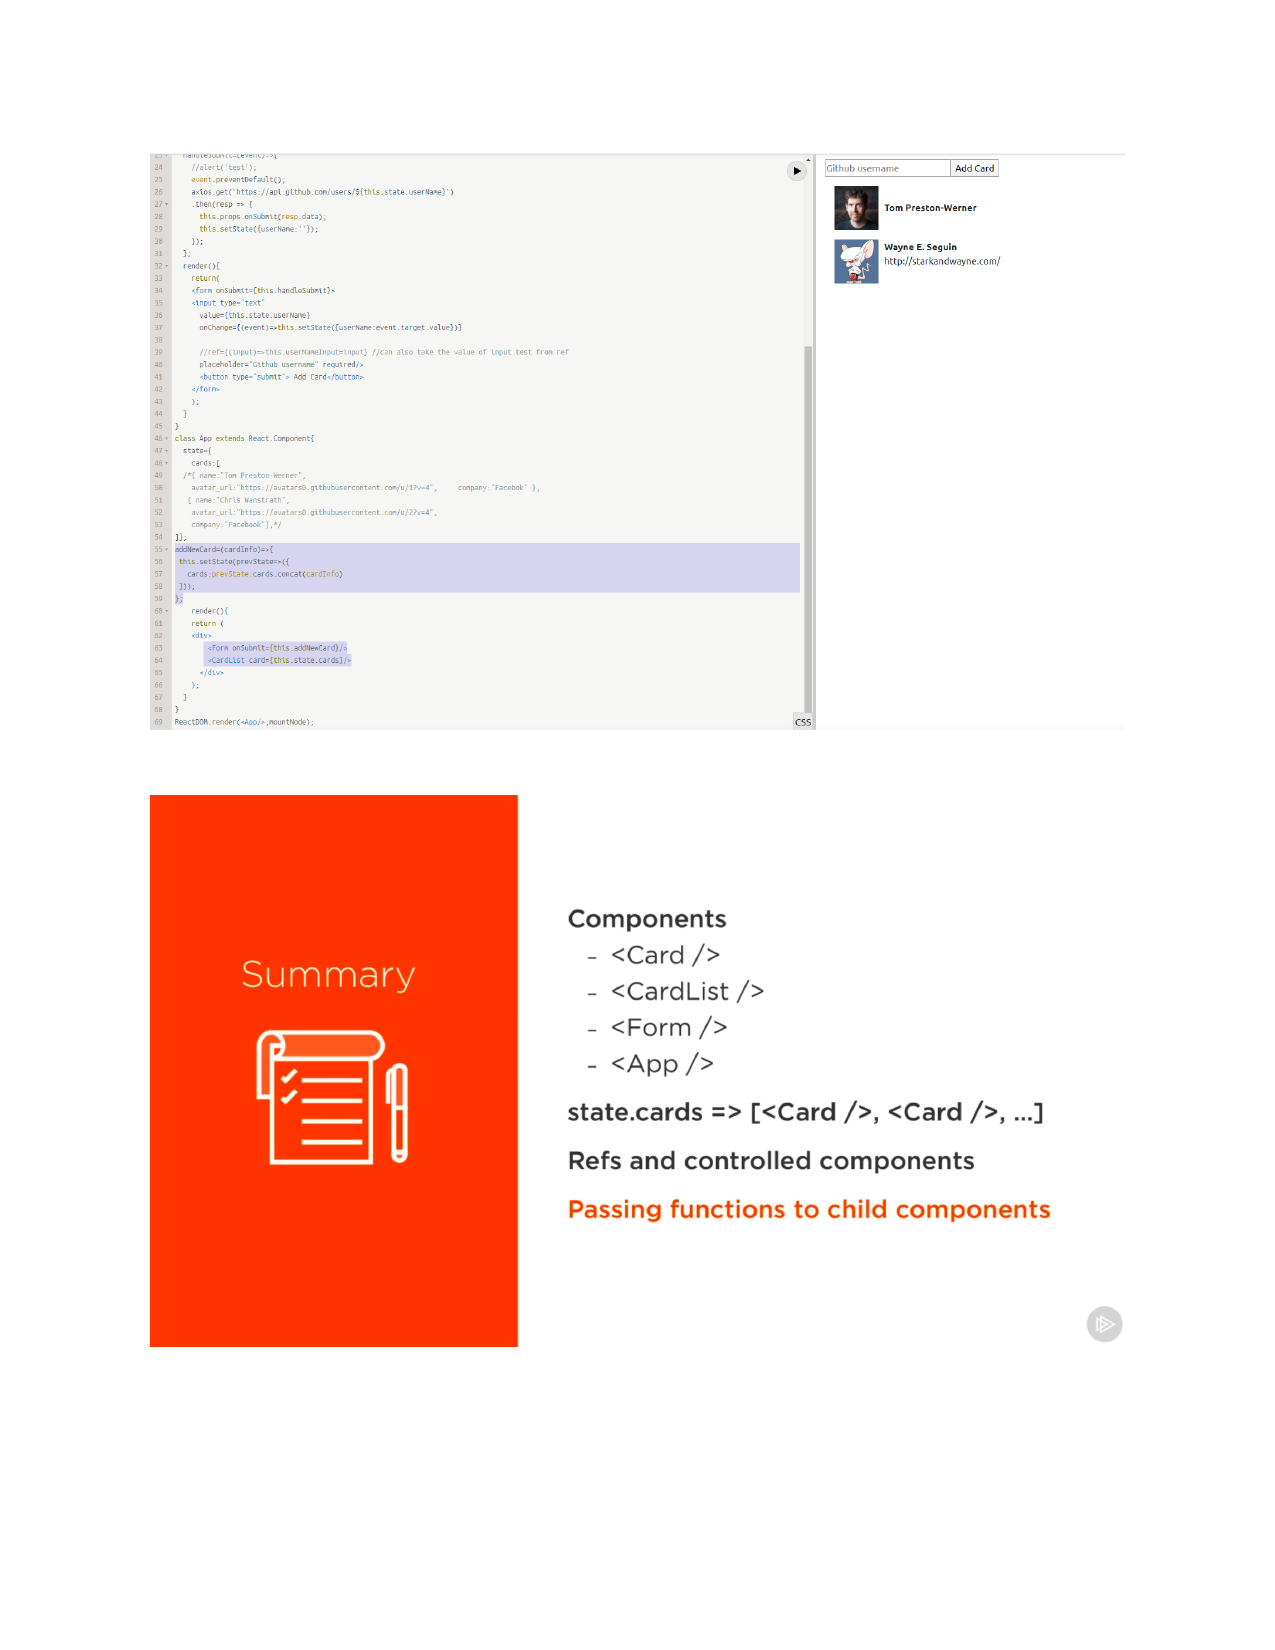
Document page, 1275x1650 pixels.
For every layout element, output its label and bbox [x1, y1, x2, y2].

picture [150, 150, 1125, 730]
picture [150, 795, 1125, 1347]
